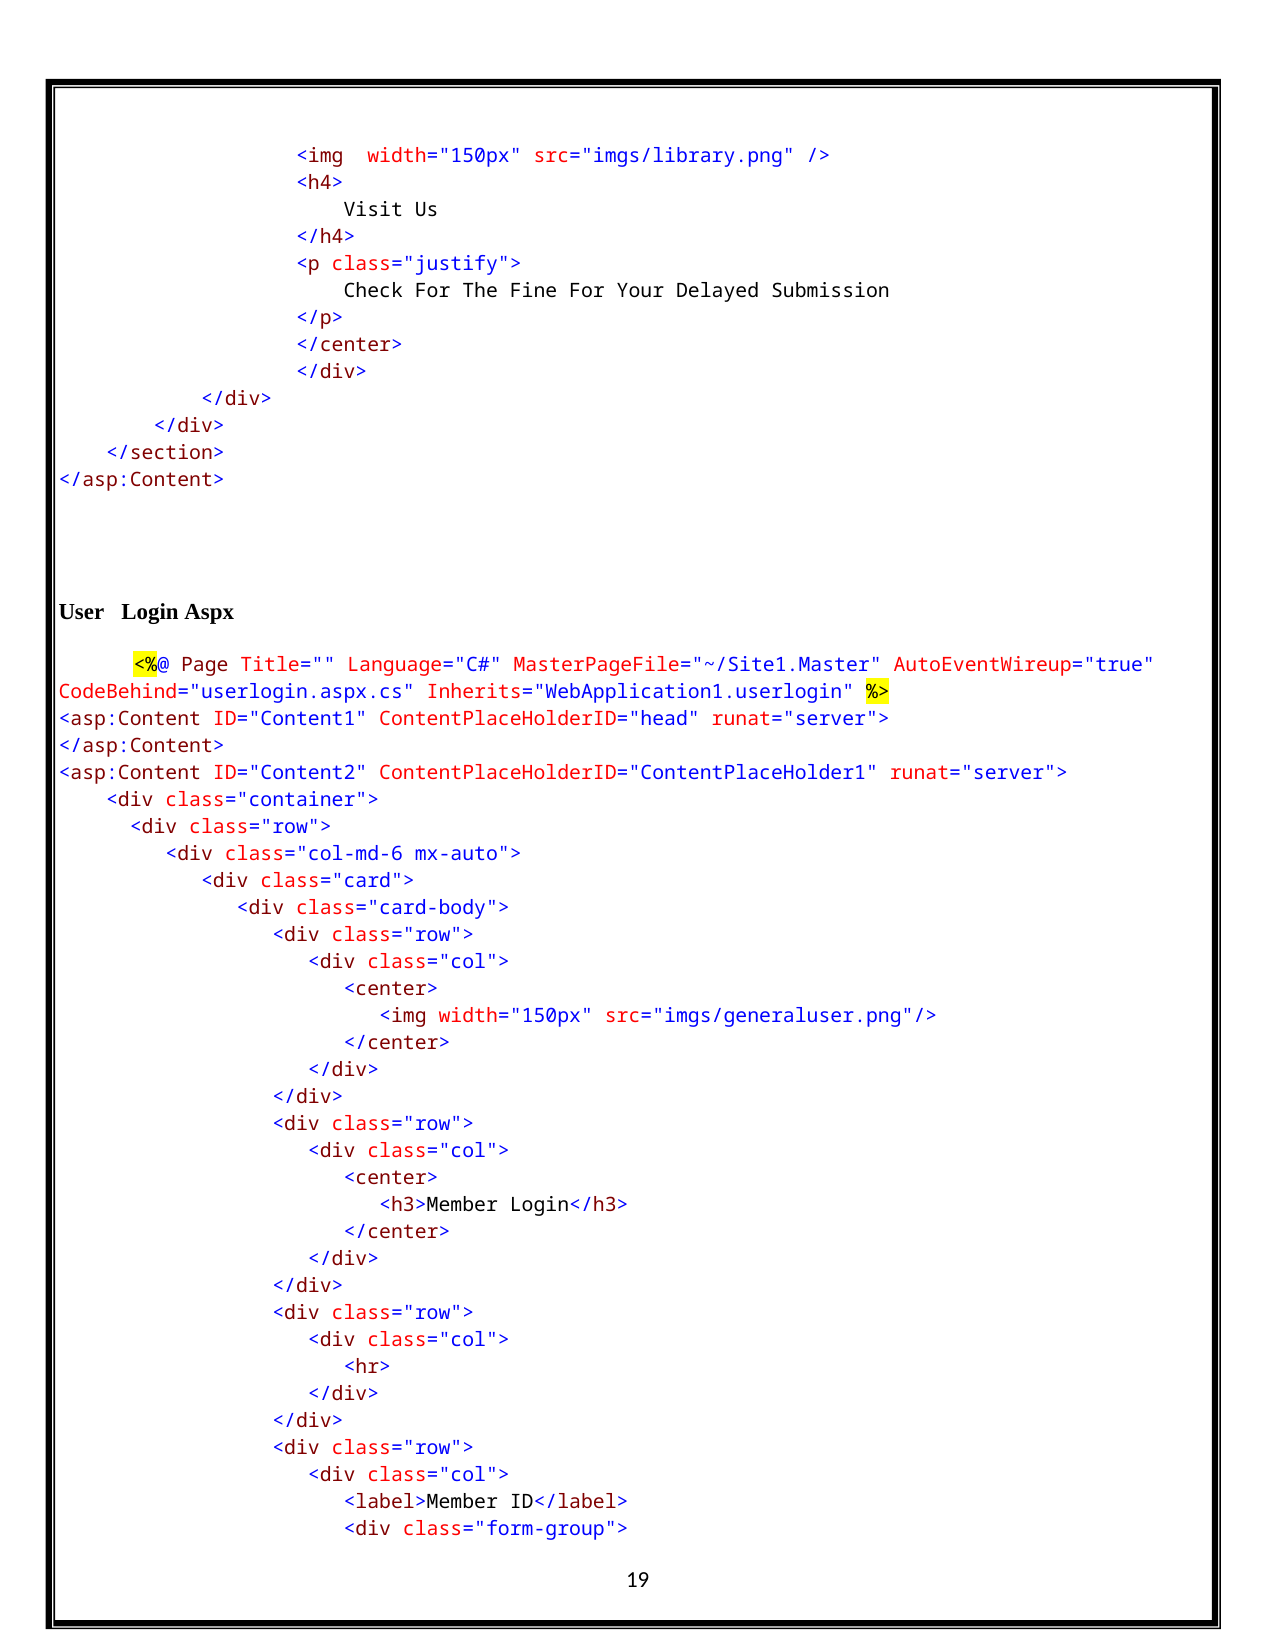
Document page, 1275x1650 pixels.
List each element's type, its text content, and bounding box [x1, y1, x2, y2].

text <div class="col-md-6 mx-auto"> [58, 839, 1217, 866]
text <div class="col"> [58, 947, 1217, 974]
text <img width="150px" src="imgs/library.png" /> [58, 142, 1217, 169]
text <h3>Member Login</h3> [58, 1190, 1217, 1217]
text <div class="row"> [58, 812, 1217, 839]
text <hr> [58, 1352, 1217, 1379]
text </div> [58, 1379, 1217, 1406]
text <div class="row"> [58, 1433, 1217, 1460]
text <div class="container"> [58, 785, 1217, 812]
text Visit Us [58, 196, 1217, 223]
text </center> [58, 331, 1217, 357]
text </div> [58, 357, 1217, 384]
text <div class="row"> [58, 920, 1217, 947]
text <div class="col"> [58, 1460, 1217, 1487]
text Check For The Fine For Your Delayed Submission [58, 277, 1217, 303]
text <h4> [58, 169, 1217, 196]
text </div> [58, 1271, 1217, 1298]
text </p> [58, 303, 1217, 331]
text <img width="150px" src="imgs/generaluser.png"/> [58, 1001, 1217, 1028]
text <div class="form-group"> [58, 1514, 1217, 1541]
text <div class="row"> [58, 1109, 1217, 1136]
text </div> [58, 1244, 1217, 1271]
text <center> [58, 1163, 1217, 1190]
text </h4> [58, 223, 1217, 249]
text <p class="justify"> [58, 249, 1217, 277]
text <div class="col"> [58, 1136, 1217, 1163]
text </center> [58, 1028, 1217, 1055]
text User Login Aspx [58, 598, 1217, 624]
text </center> [58, 1217, 1217, 1244]
text <div class="col"> [58, 1325, 1217, 1352]
text </div> [58, 1406, 1217, 1433]
text <asp:Content ID="Content2" ContentPlaceHolderID="ContentPlaceHolder1" runat="server"> [58, 758, 1217, 785]
text </div> [58, 1055, 1217, 1082]
text </div> [58, 1082, 1217, 1109]
text <div class="card-body"> [58, 893, 1217, 920]
text </div> [58, 384, 1217, 411]
text <label>Member ID</label> [58, 1487, 1217, 1514]
text </asp:Content> [58, 465, 1217, 492]
text <%@ Page Title="" Language="C#" MasterPageFile="~/Site1.Master" AutoEventWireup="true" CodeBehind="userlogin.aspx.cs" Inherits="WebApplication1.userlogin" %> [58, 651, 1217, 704]
text <center> [58, 974, 1217, 1001]
text </div> [58, 411, 1217, 438]
text </section> [58, 438, 1217, 465]
text <asp:Content ID="Content1" ContentPlaceHolderID="head" runat="server"> [58, 704, 1217, 731]
text </asp:Content> [58, 731, 1217, 758]
text <div class="row"> [58, 1298, 1217, 1325]
text <div class="card"> [58, 866, 1217, 893]
